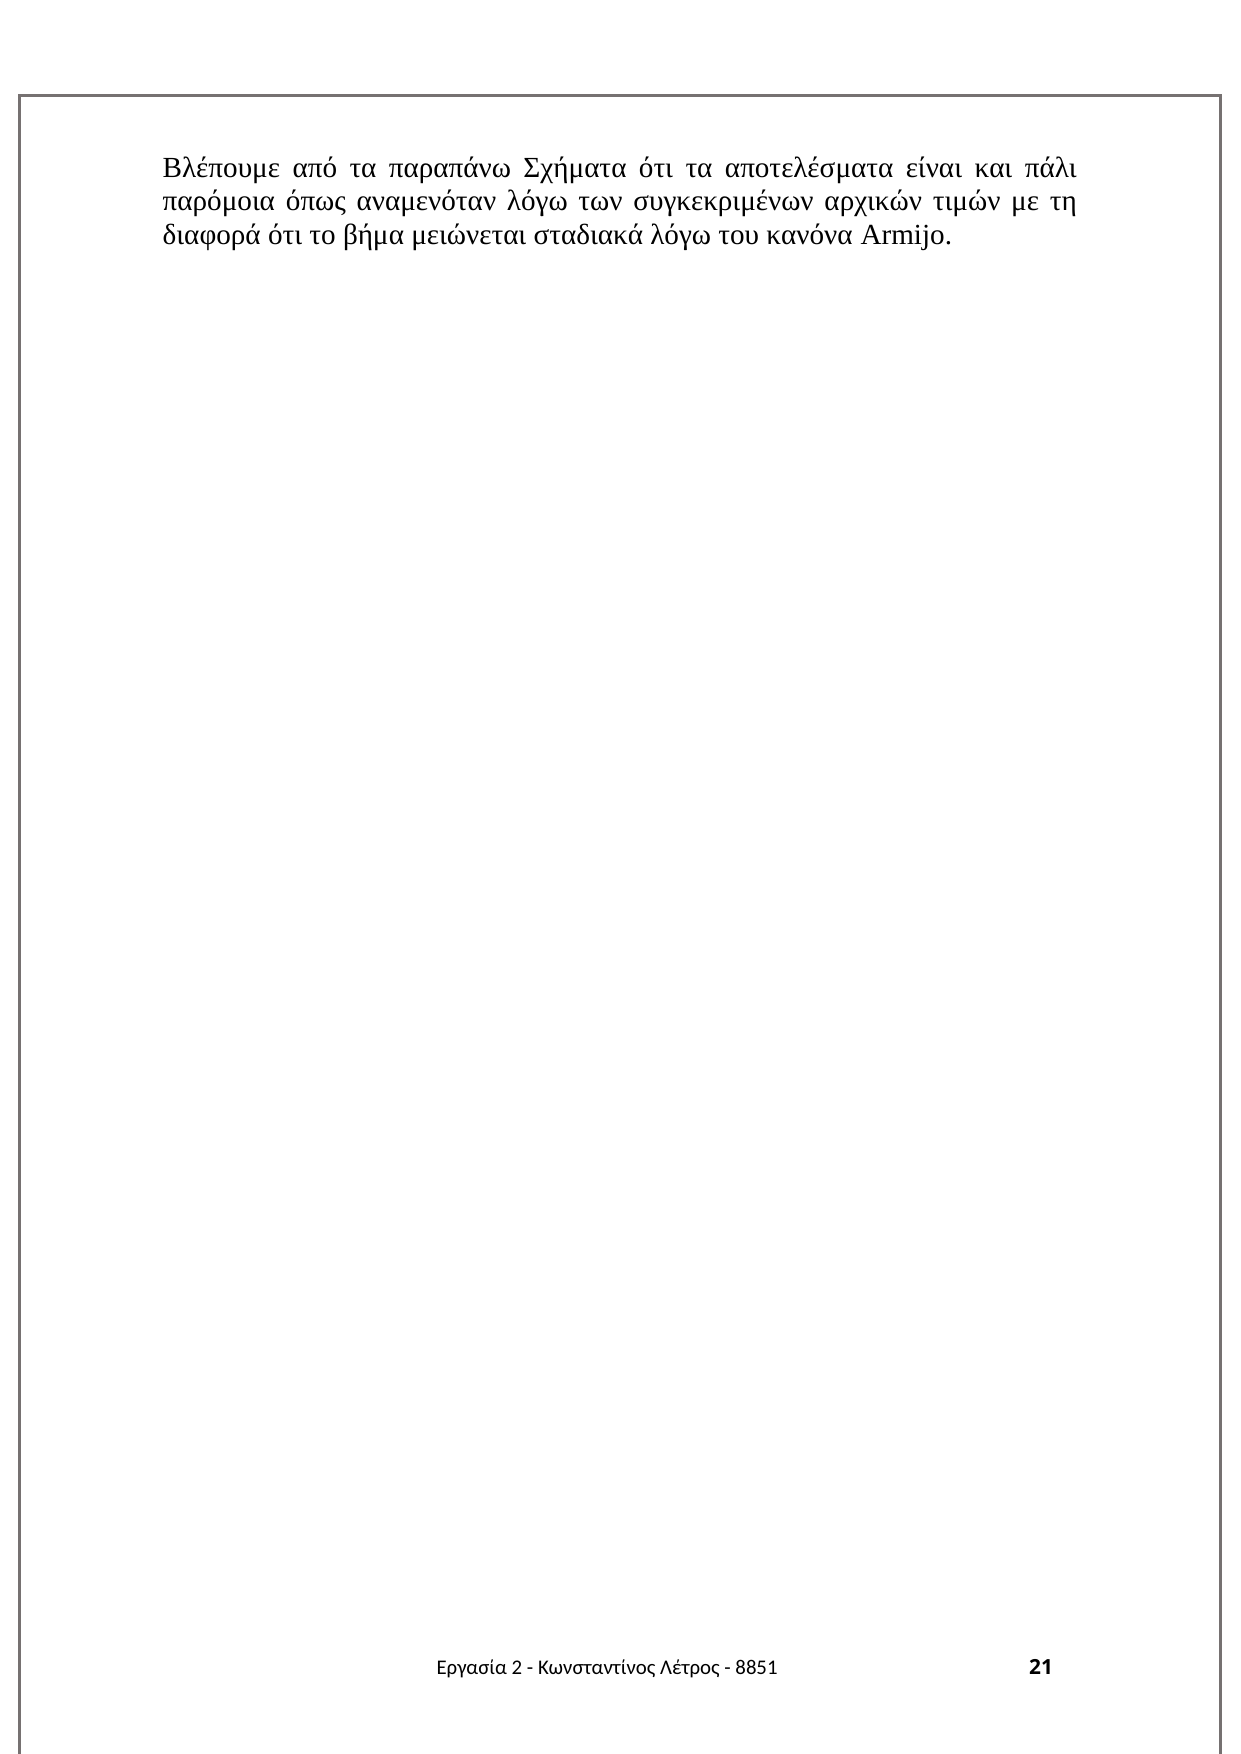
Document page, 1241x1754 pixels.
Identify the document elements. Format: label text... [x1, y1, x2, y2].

text Βλέπουμε από τα παραπάνω Σχήματα ότι τα αποτελέσματα είναι και πάλι παρόμοια όπως αναμενόταν λόγω των συγκεκριμένων αρχικών τιμών με τη διαφορά ότι το βήμα μειώνεται σταδιακά λόγω του κανόνα Armijo. [162, 150, 1078, 251]
